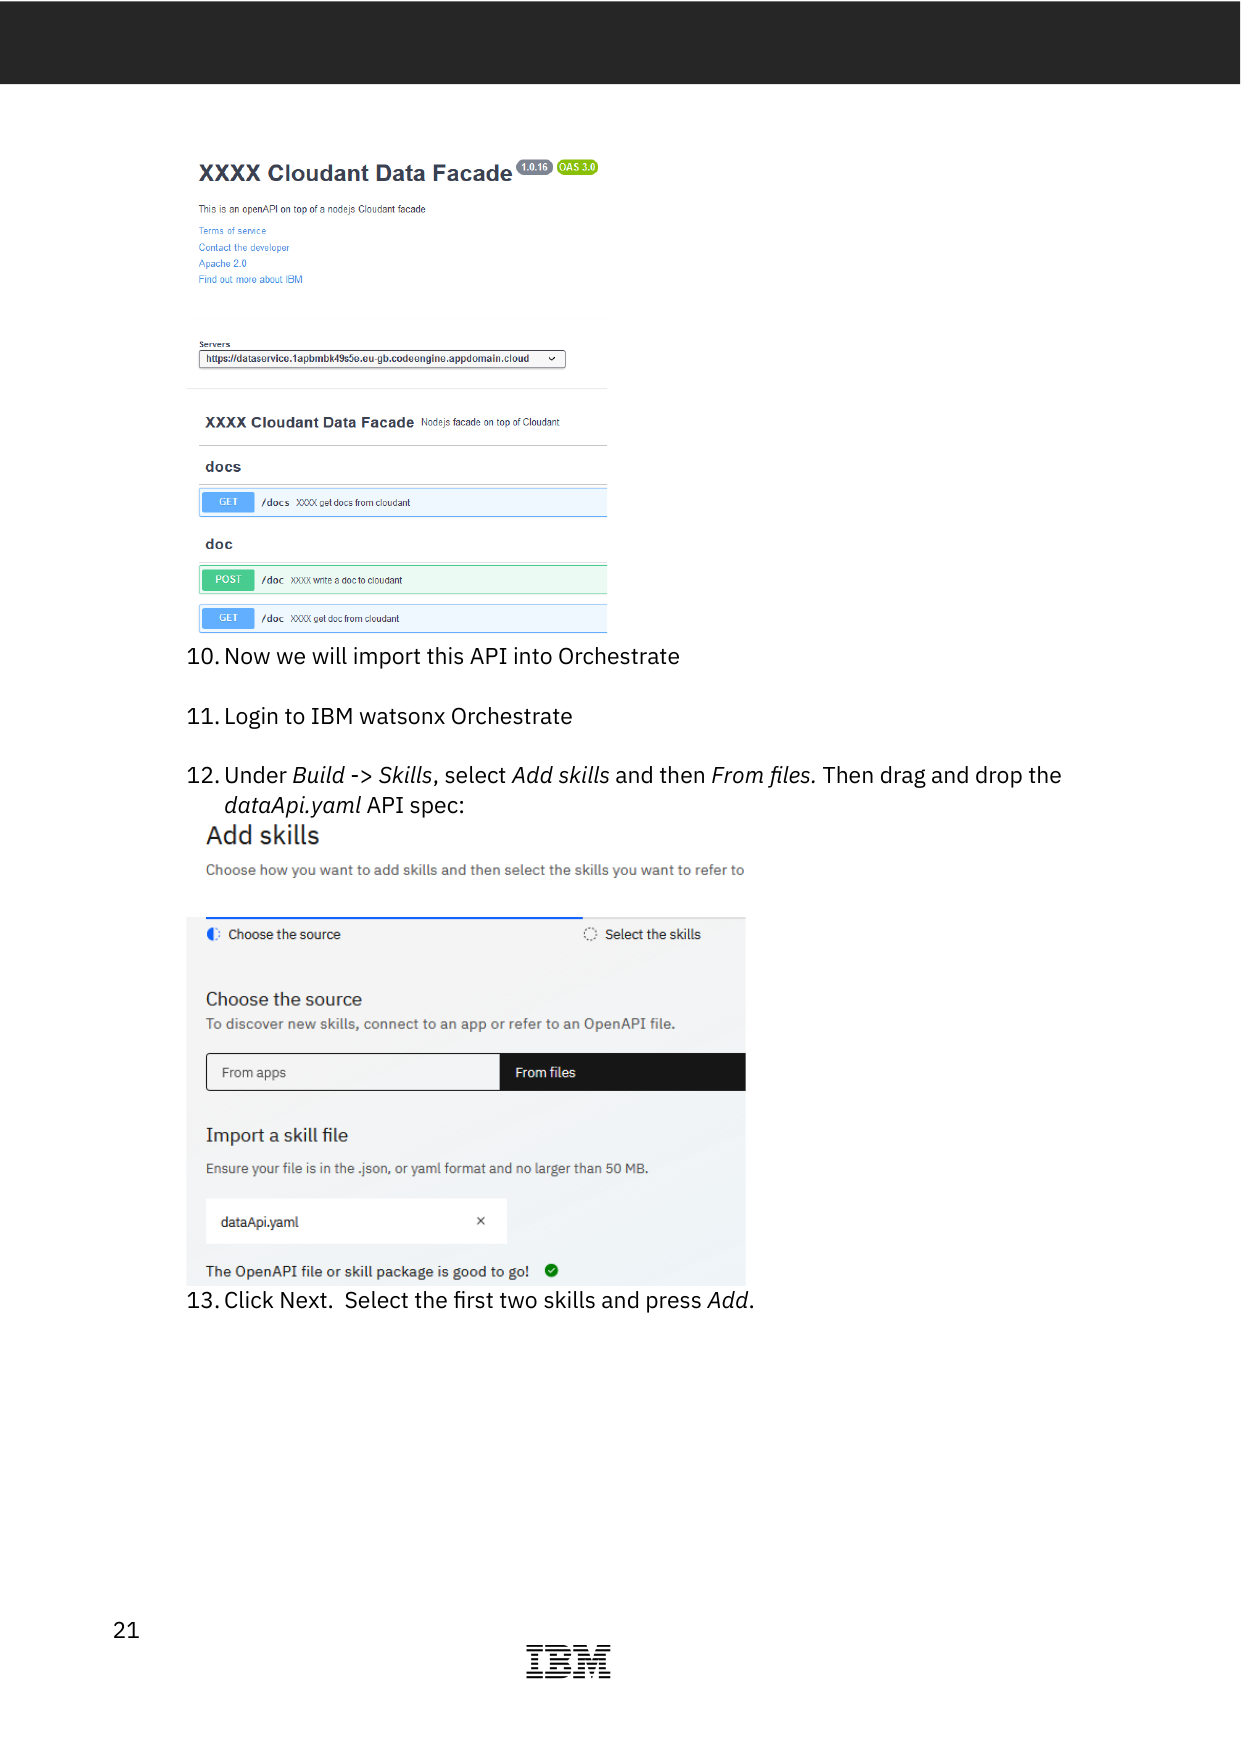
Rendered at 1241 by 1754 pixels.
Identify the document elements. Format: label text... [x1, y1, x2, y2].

list Now we will import this API into Orchestrate [186, 641, 1128, 671]
list Login to IBM watsonx Orchestrate [186, 701, 1128, 730]
list Under Build -> Skills, select Add skills and then From files. Then drag and drop the dataApi.yaml API spec: [186, 760, 1128, 820]
list Click Next. Select the first two skills and press Add. [186, 1285, 1128, 1315]
picture [526, 1645, 611, 1679]
picture [186, 819, 746, 1286]
picture [186, 150, 608, 641]
